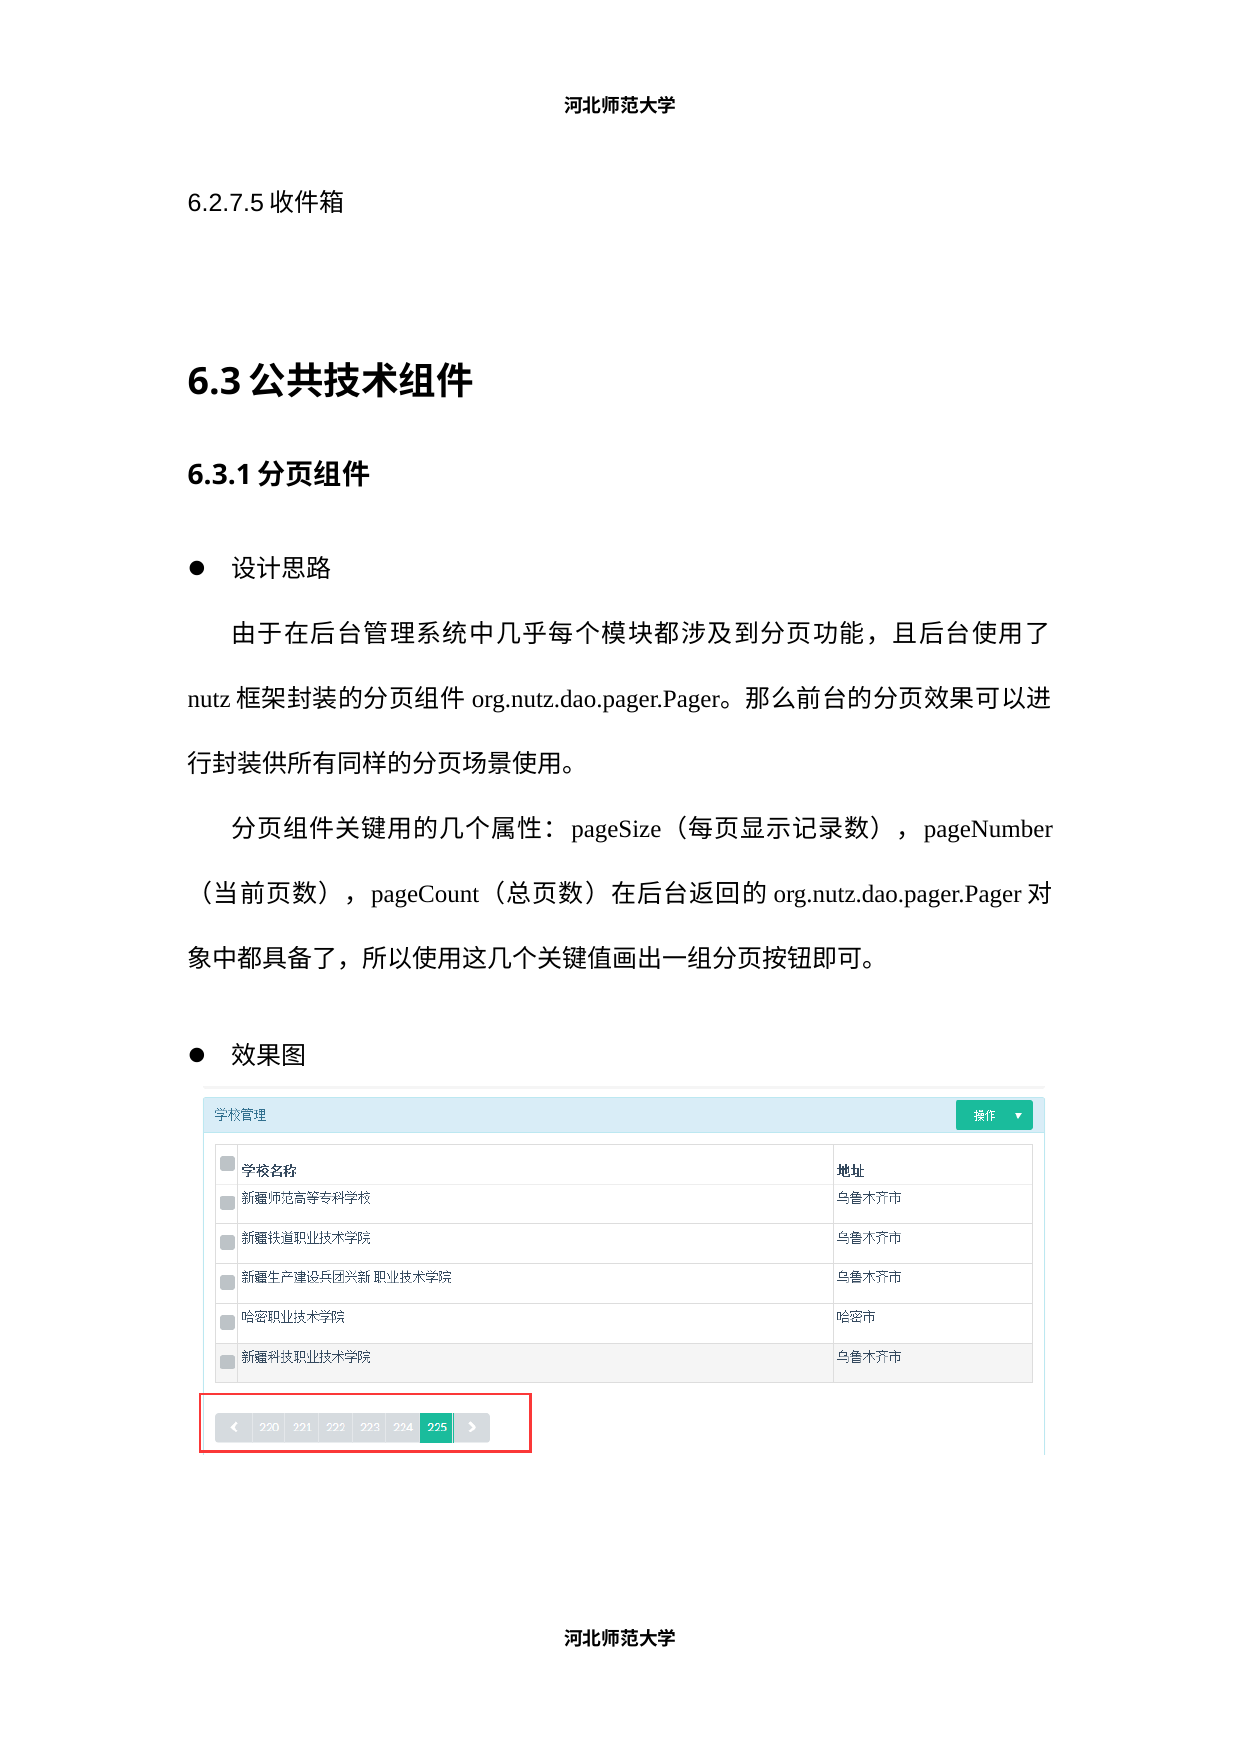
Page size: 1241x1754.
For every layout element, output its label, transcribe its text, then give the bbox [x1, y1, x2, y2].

text 由于在后台管理系统中几乎每个模块都涉及到分页功能，且后台使用了nutz框架封装的分页组件org.nutz.dao.pager.Pager。那么前台的分页效果可以进行封装供所有同样的分页场景使用。 [187, 599, 1053, 794]
list 效果图 [187, 1021, 1053, 1086]
subtitle 6.3公共技术组件 [187, 345, 1053, 410]
subtitle 6.3.1分页组件 [187, 439, 1053, 504]
list 设计思路 [187, 534, 1053, 599]
subtitle 6.2.7.5收件箱 [187, 168, 1053, 233]
picture [187, 1086, 1053, 1455]
text 分页组件关键用的几个属性：pageSize（每页显示记录数），pageNumber（当前页数），pageCount（总页数）在后台返回的org.nutz.dao.pager.Pager对象中都具备了，所以使用这几个关键值画出一组分页按钮即可。 [187, 794, 1053, 989]
